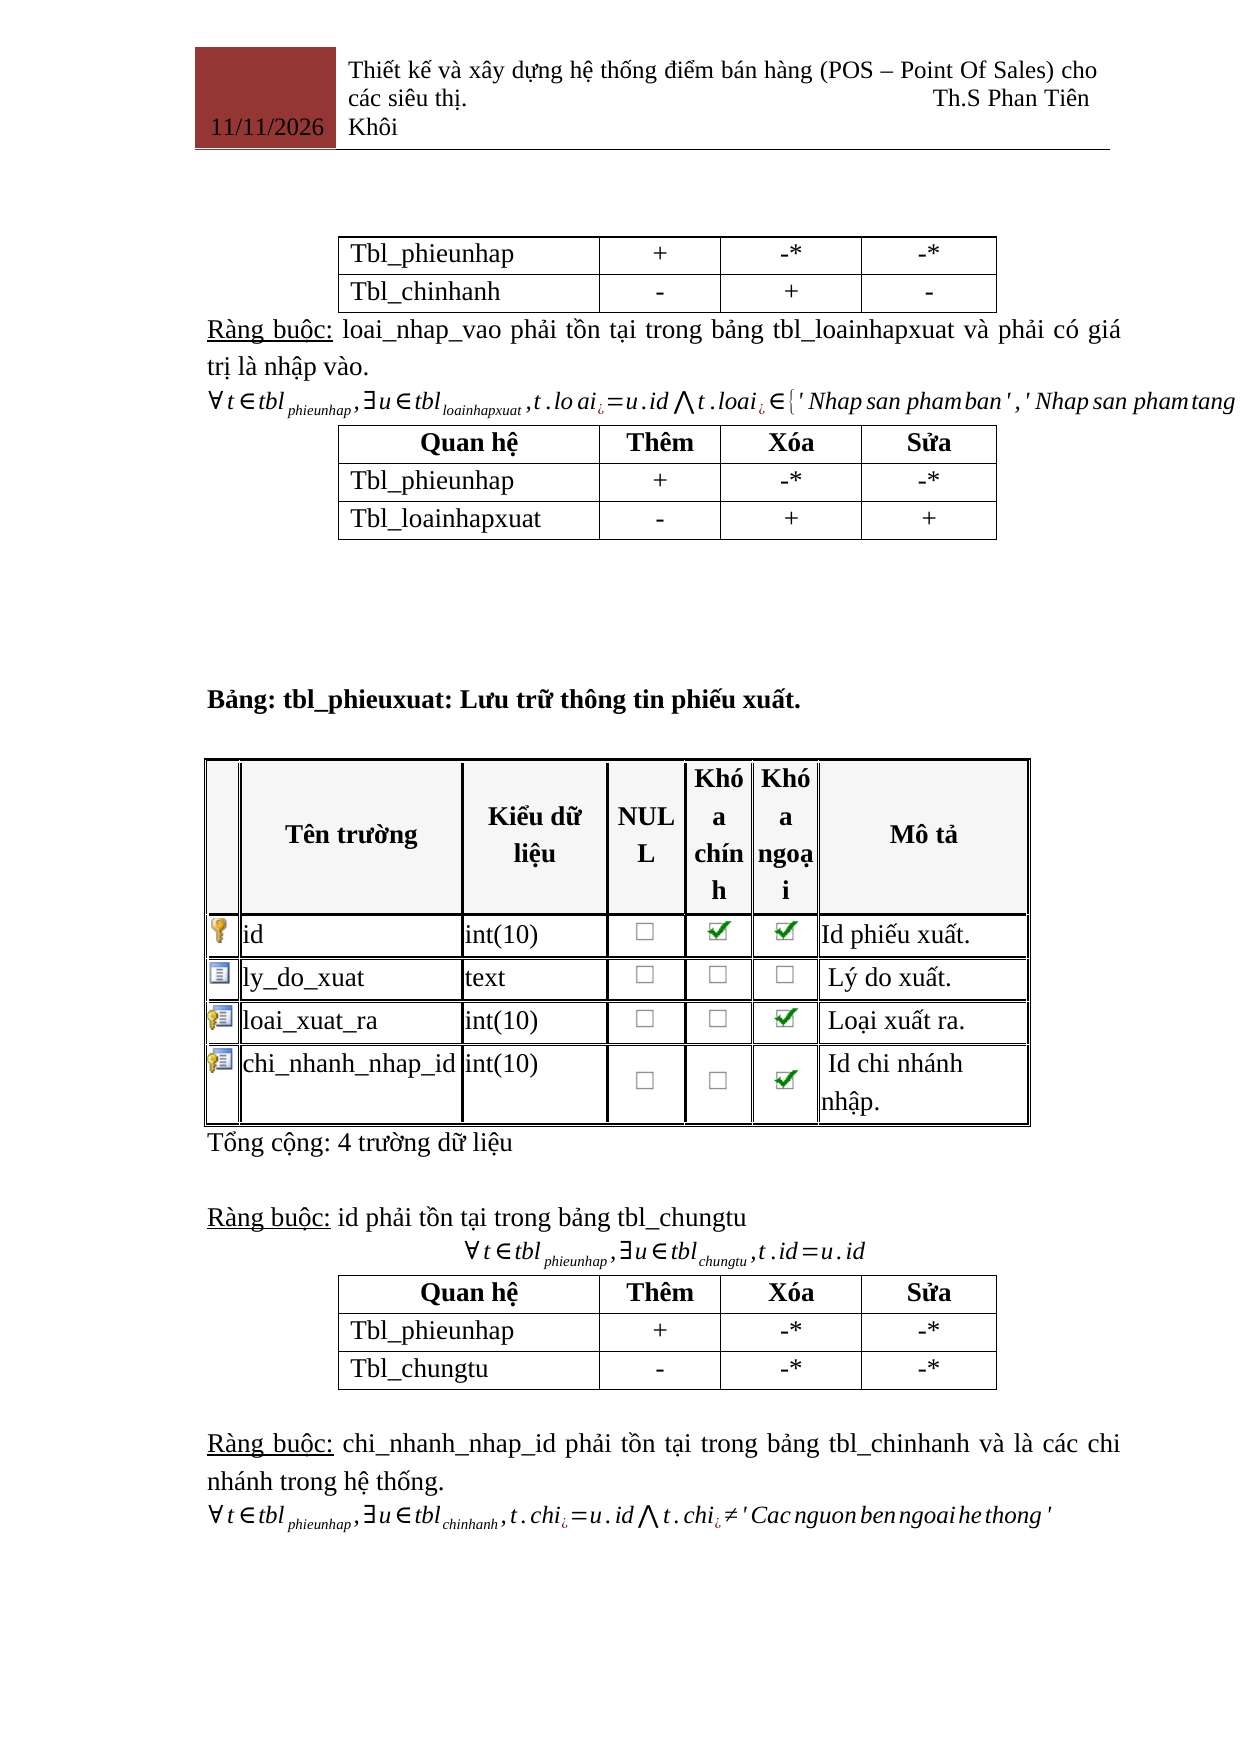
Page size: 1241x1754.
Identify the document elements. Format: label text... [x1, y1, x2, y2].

picture [207, 961, 233, 987]
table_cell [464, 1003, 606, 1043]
picture [207, 918, 233, 943]
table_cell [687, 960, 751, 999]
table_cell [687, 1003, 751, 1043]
picture [633, 962, 659, 987]
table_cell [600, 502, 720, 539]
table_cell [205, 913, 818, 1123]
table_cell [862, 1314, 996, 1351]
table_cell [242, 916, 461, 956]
text Ràng buộc: id phải tồn tại trong bảng tbl_chungtu [207, 1201, 1122, 1232]
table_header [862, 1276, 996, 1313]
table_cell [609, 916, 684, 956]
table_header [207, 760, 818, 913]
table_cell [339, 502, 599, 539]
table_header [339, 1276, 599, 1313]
picture [773, 918, 799, 944]
picture [706, 1067, 732, 1093]
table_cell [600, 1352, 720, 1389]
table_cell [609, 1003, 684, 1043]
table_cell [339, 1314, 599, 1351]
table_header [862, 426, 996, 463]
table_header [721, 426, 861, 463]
picture [773, 1005, 799, 1031]
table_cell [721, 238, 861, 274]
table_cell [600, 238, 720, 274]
picture [633, 1067, 659, 1093]
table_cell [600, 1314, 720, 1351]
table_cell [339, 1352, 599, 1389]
subtitle Bảng: tbl_phieuxuat: Lưu trữ thông tin phiếu xuất. [207, 683, 1122, 714]
picture [773, 1067, 799, 1093]
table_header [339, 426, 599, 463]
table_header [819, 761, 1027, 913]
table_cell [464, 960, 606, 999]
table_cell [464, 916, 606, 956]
picture [773, 962, 799, 987]
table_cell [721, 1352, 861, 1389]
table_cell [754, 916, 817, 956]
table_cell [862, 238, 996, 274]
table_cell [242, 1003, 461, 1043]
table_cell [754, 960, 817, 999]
picture [706, 962, 732, 987]
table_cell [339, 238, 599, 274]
text Tổng cộng: 4 trường dữ liệu [207, 1126, 1122, 1157]
picture [633, 1005, 659, 1031]
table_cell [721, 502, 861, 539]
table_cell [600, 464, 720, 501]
text Ràng buộc: loai_nhap_vao phải tồn tại trong bảng tbl_loainhapxuat và phải có giá trị là nhập vào. [207, 313, 1122, 382]
picture [706, 918, 732, 944]
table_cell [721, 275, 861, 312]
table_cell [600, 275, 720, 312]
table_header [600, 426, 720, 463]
picture [207, 1004, 233, 1030]
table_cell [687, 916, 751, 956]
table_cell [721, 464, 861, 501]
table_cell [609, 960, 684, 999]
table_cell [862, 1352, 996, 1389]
picture [633, 918, 659, 944]
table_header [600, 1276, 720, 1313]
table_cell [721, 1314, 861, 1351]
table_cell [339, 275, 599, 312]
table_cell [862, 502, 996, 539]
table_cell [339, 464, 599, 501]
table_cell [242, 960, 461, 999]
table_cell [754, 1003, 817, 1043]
picture [706, 1005, 732, 1031]
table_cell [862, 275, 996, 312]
picture [207, 1047, 233, 1073]
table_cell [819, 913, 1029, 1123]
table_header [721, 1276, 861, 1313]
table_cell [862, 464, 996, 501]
text Ràng buộc: chi_nhanh_nhap_id phải tồn tại trong bảng tbl_chinhanh và là các chi nhánh trong hệ thống. [207, 1427, 1122, 1496]
